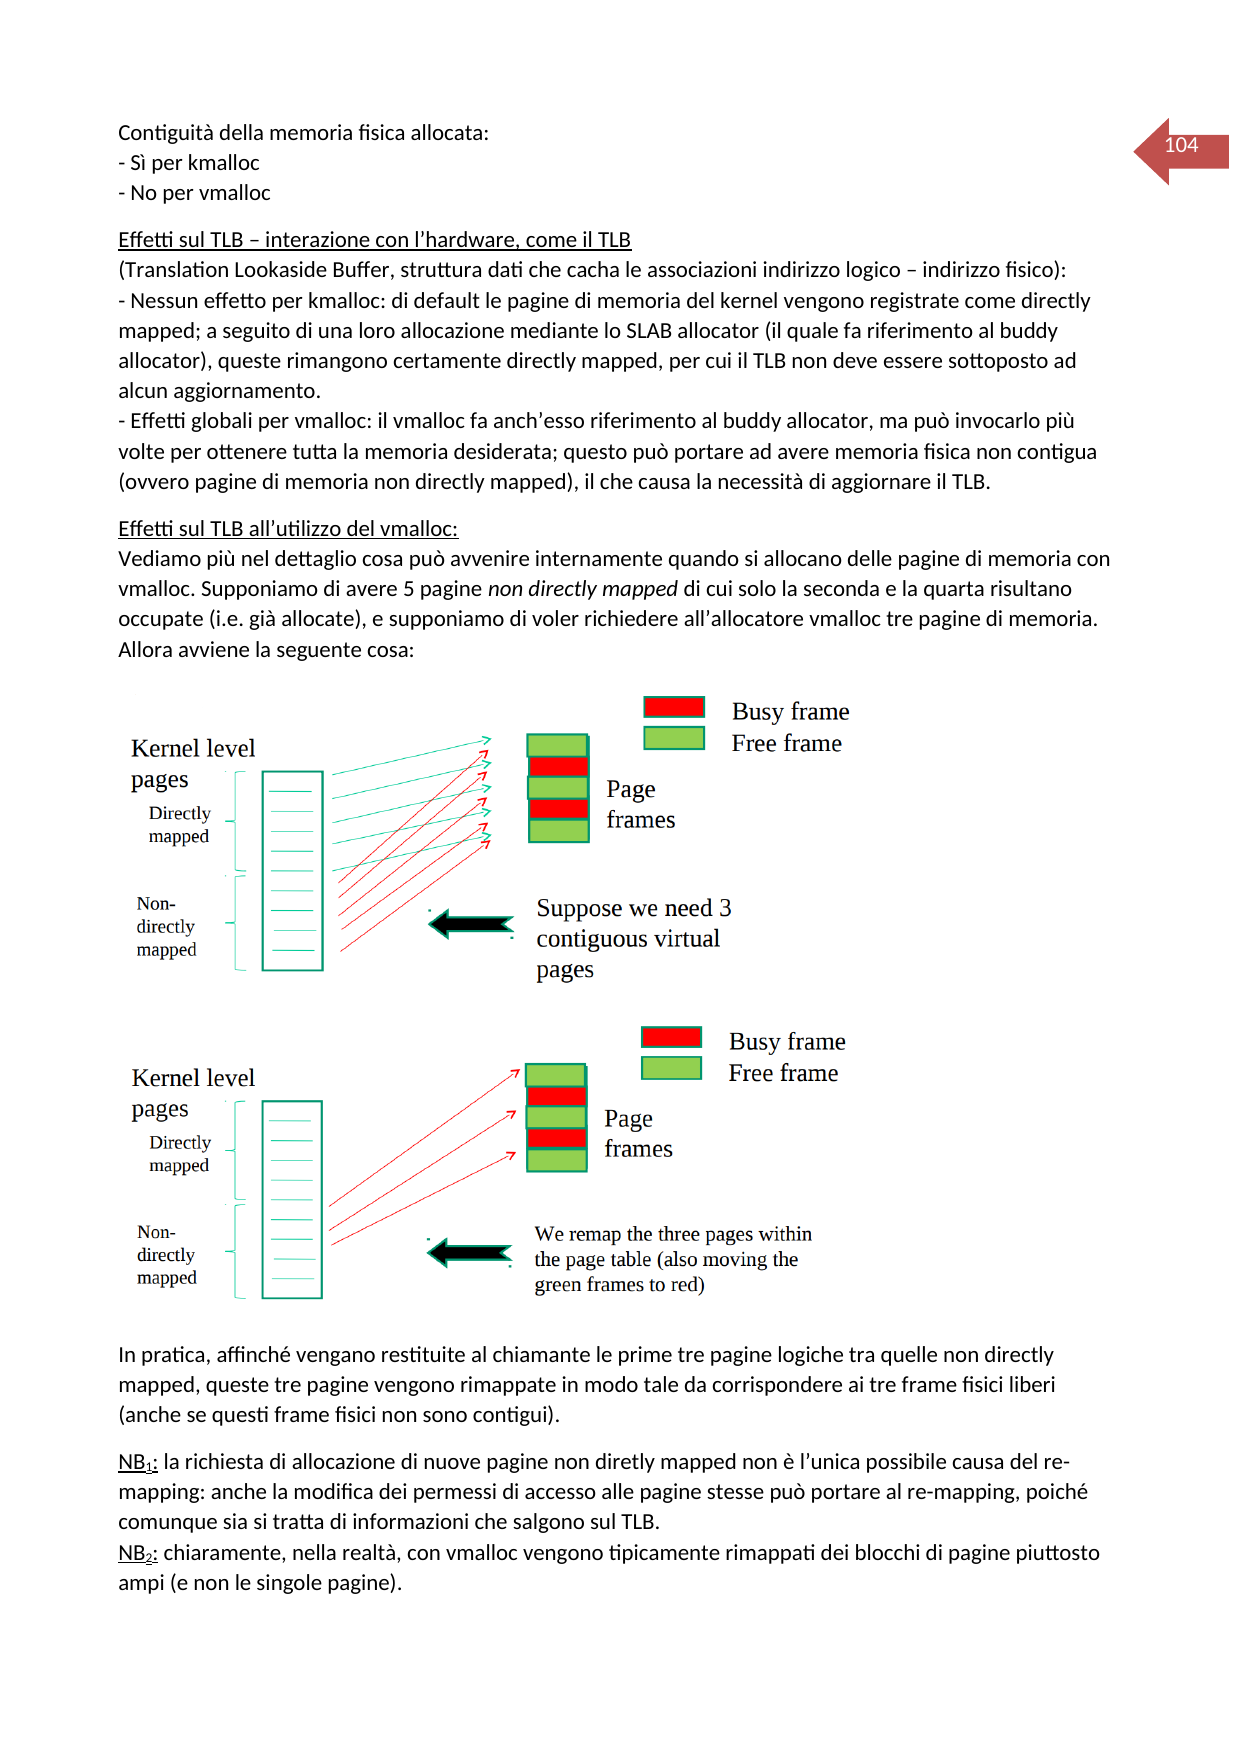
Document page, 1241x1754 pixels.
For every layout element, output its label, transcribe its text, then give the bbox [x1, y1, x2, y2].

text Contiguità della memoria fisica allocata: - Sì per kmalloc - No per vmalloc [118, 118, 1122, 207]
text Effetti sul TLB all’utilizzo del vmalloc: Vediamo più nel dettaglio cosa può avvenire internamente quando si allocano delle pagine di memoria con vmalloc. Supponiamo di avere 5 pagine non directly mapped di cui solo la seconda e la quarta risultano occupate (i.e. già allocate), e supponiamo di voler richiedere all’allocatore vmalloc tre pagine di memoria. Allora avviene la seguente cosa: [118, 514, 1122, 663]
text In pratica, affinché vengano restituite al chiamante le prime tre pagine logiche tra quelle non directly mapped, queste tre pagine vengono rimappate in modo tale da corrispondere ai tre frame fisici liberi (anche se questi frame fisici non sono contigui). [118, 1340, 1122, 1428]
picture [118, 1015, 858, 1321]
picture [118, 681, 858, 997]
text NB1: la richiesta di allocazione di nuove pagine non diretly mapped non è l’unica possibile causa del re-mapping: anche la modifica dei permessi di accesso alle pagine stesse può portare al re-mapping, poiché comunque sia si tratta di informazioni che salgono sul TLB. NB2: chiaramente, nella realtà, con vmalloc vengono tipicamente rimappati dei blocchi di pagine piuttosto ampi (e non le singole pagine). [118, 1447, 1122, 1596]
text Effetti sul TLB – interazione con l’hardware, come il TLB (Translation Lookaside Buffer, struttura dati che cacha le associazioni indirizzo logico – indirizzo fisico): - Nessun effetto per kmalloc: di default le pagine di memoria del kernel vengono registrate come directly mapped; a seguito di una loro allocazione mediante lo SLAB allocator (il quale fa riferimento al buddy allocator), queste rimangono certamente directly mapped, per cui il TLB non deve essere sottoposto ad alcun aggiornamento. - Effetti globali per vmalloc: il vmalloc fa anch’esso riferimento al buddy allocator, ma può invocarlo più volte per ottenere tutta la memoria desiderata; questo può portare ad avere memoria fisica non contigua (ovvero pagine di memoria non directly mapped), il che causa la necessità di aggiornare il TLB. [118, 225, 1122, 495]
